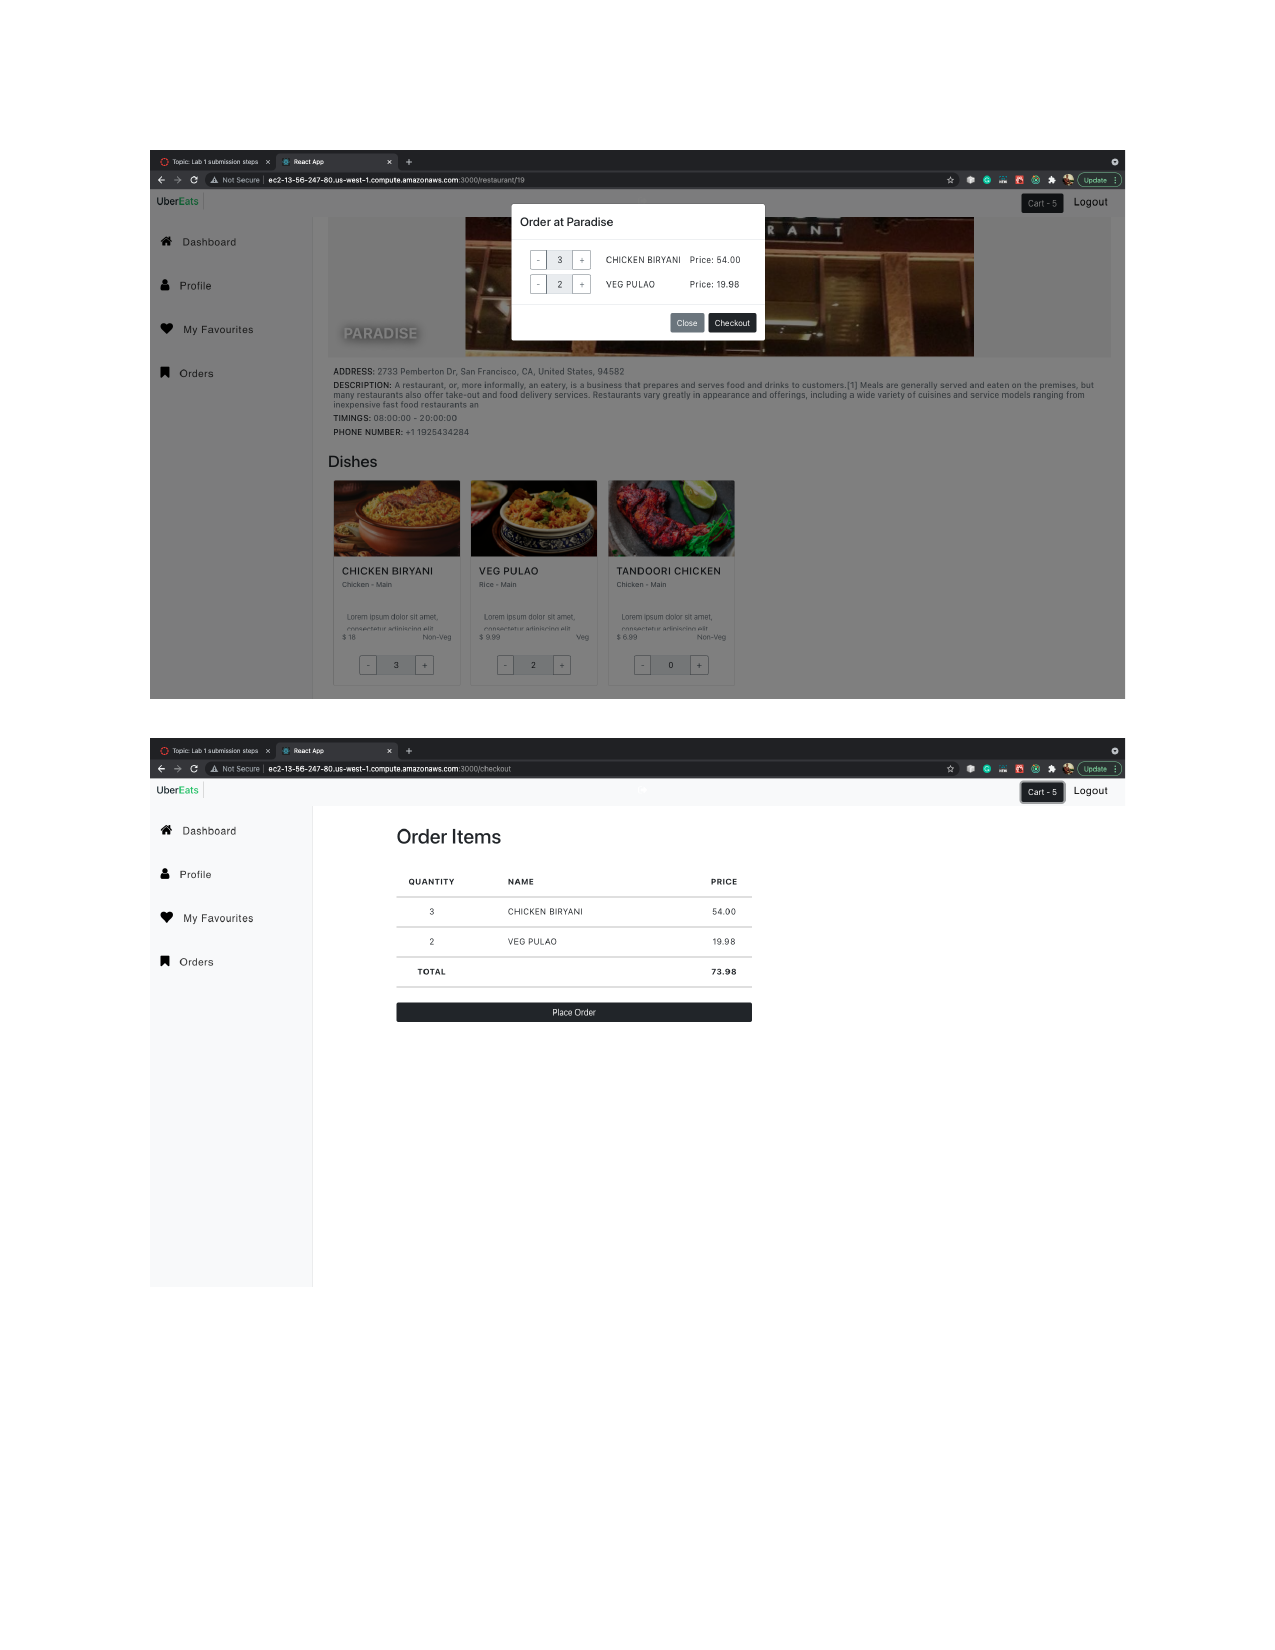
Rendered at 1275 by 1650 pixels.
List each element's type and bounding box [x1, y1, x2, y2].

picture [150, 738, 1125, 1287]
picture [150, 150, 1125, 699]
